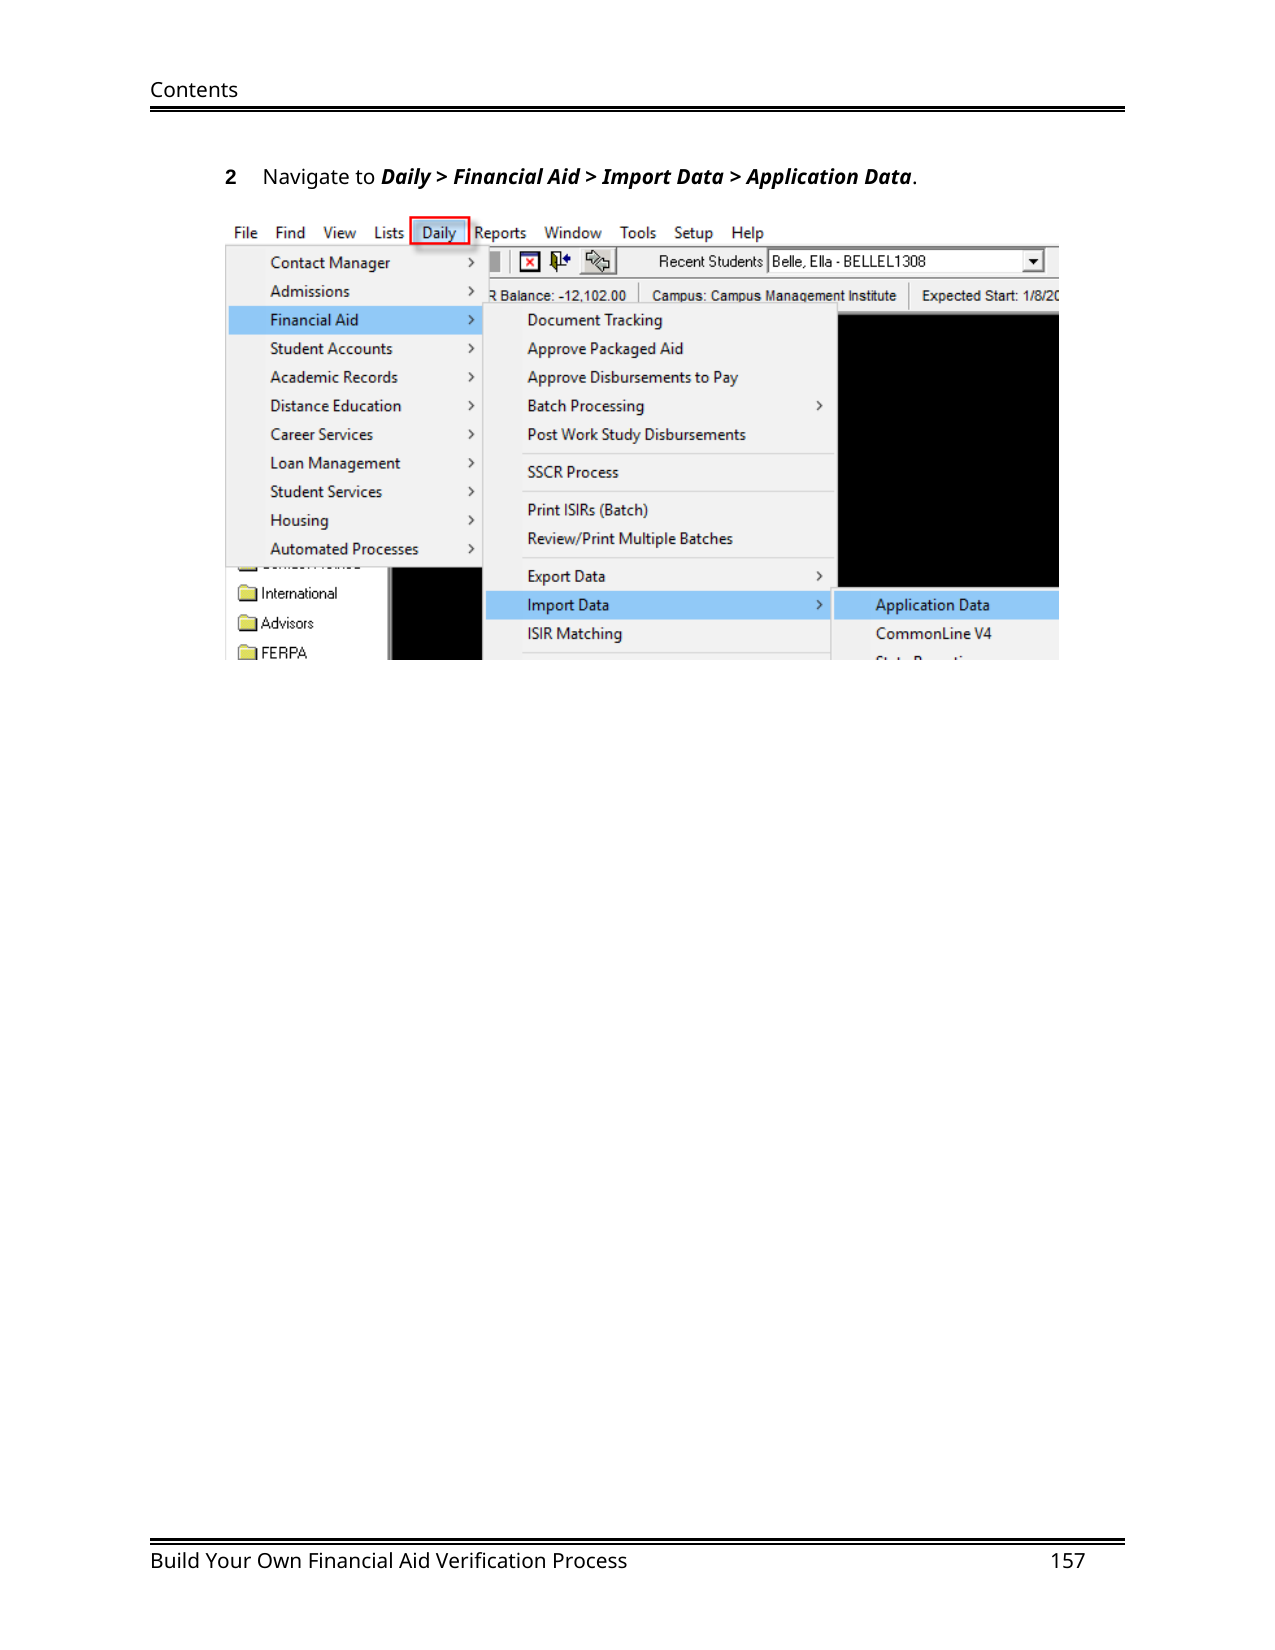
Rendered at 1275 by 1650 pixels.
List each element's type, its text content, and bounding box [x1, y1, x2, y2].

picture [225, 216, 1059, 660]
text Navigate to Daily > Financial Aid > Import Data > Application Data. [225, 162, 1125, 191]
